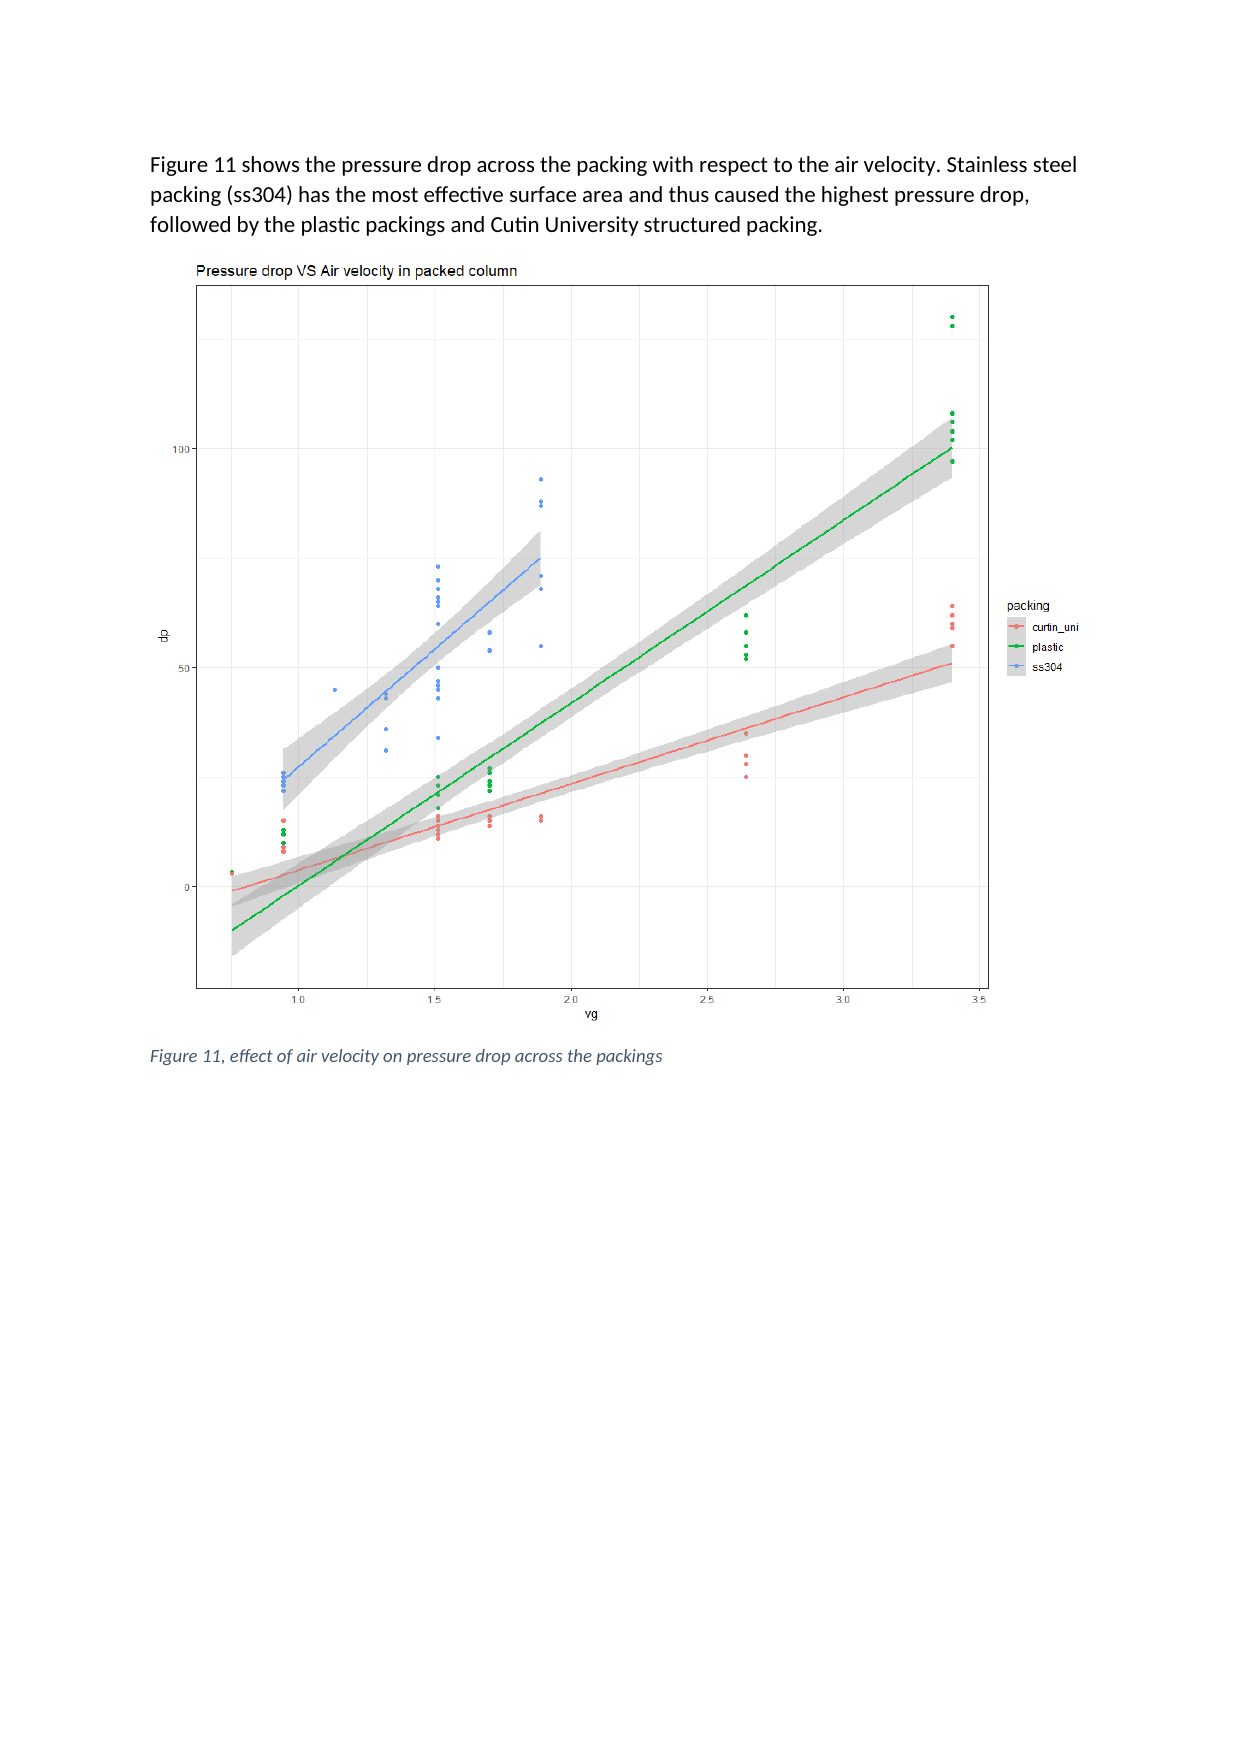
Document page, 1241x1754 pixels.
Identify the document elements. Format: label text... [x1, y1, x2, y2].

text Figure 11 shows the pressure drop across the packing with respect to the air velocity. Stainless steel packing (ss304) has the most effective surface area and thus caused the highest pressure drop, followed by the plastic packings and Cutin University structured packing. [150, 150, 1090, 238]
picture [150, 257, 1091, 1026]
